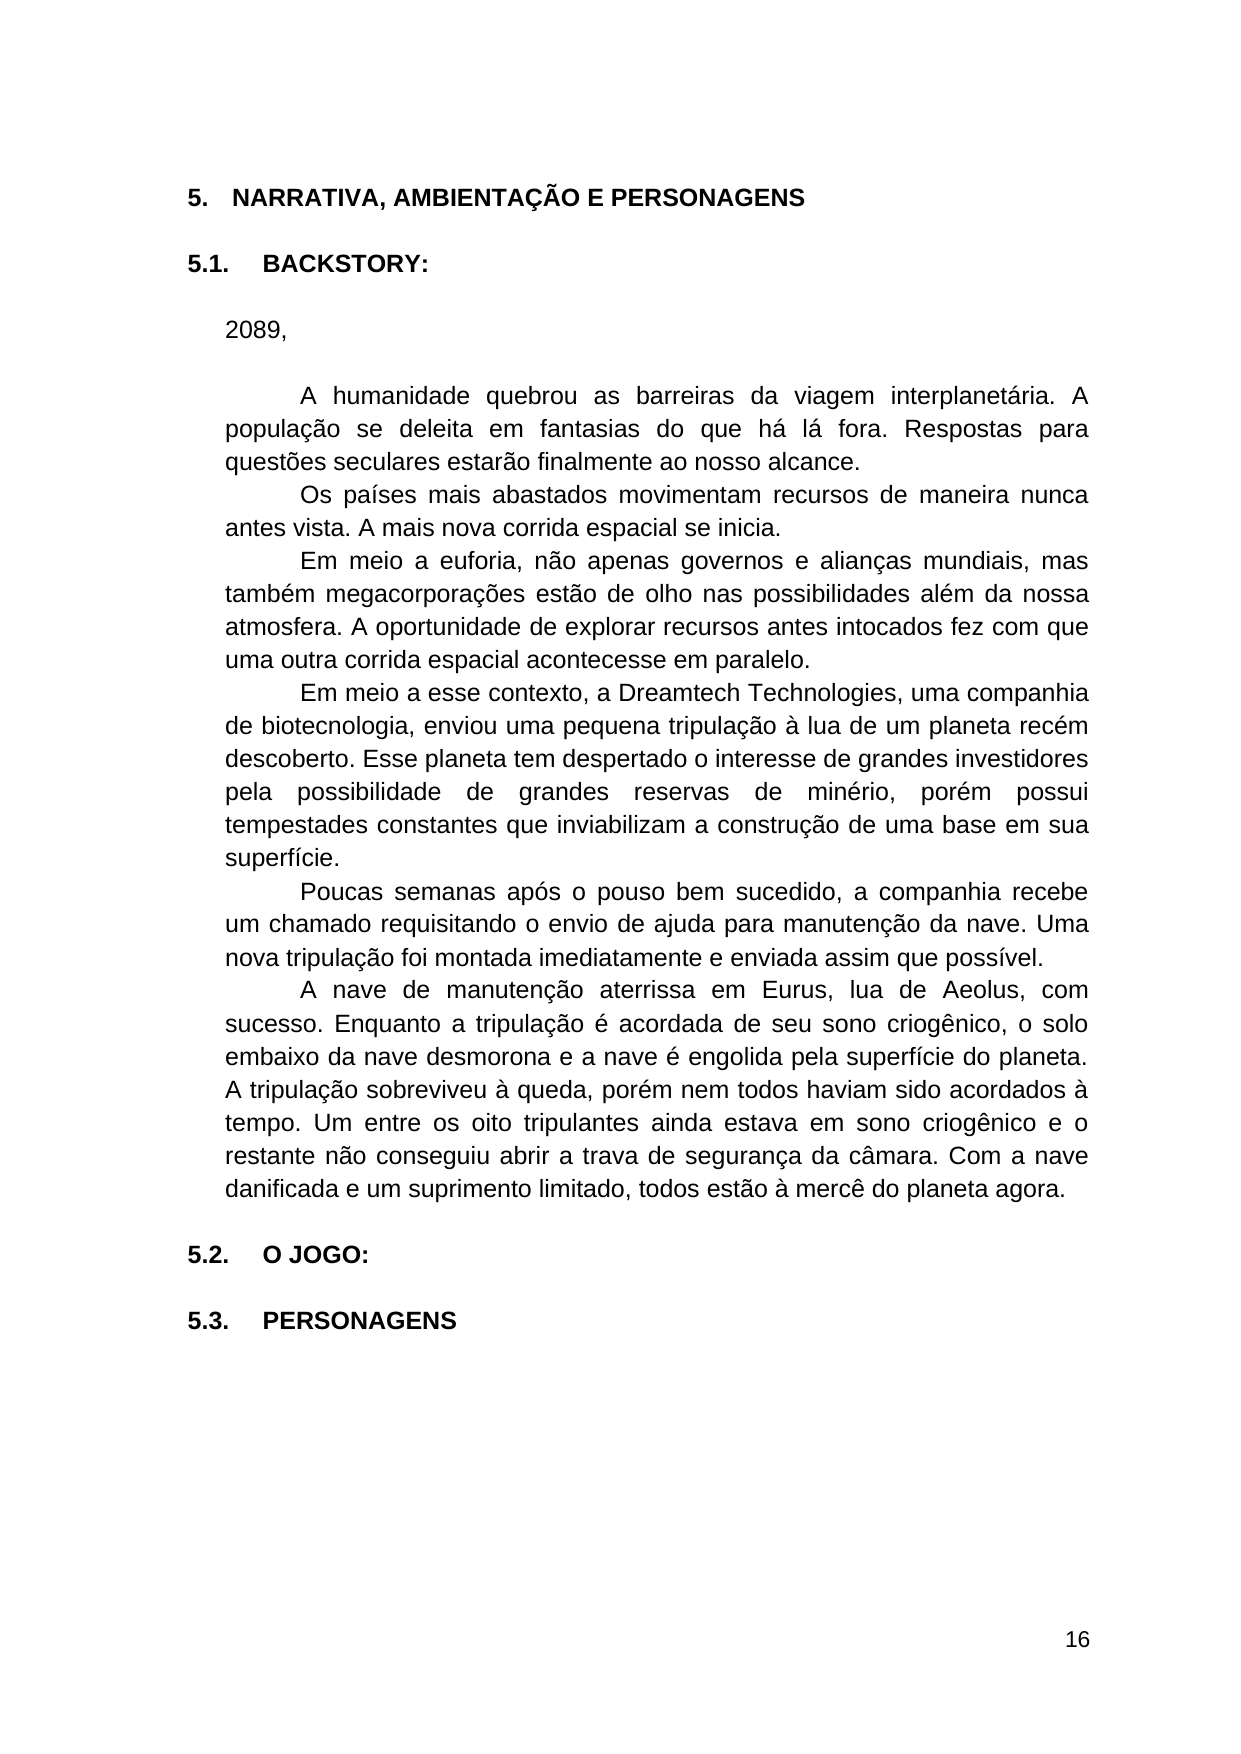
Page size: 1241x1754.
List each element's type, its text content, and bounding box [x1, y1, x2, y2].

text Poucas semanas após o pouso bem sucedido, a companhia recebe um chamado requisitando o envio de ajuda para manutenção da nave. Uma nova tripulação foi montada imediatamente e enviada assim que possível. [225, 876, 1090, 971]
text Em meio a euforia, não apenas governos e alianças mundiais, mas também megacorporações estão de olho nas possibilidades além da nossa atmosfera. A oportunidade de explorar recursos antes intocados fez com que uma outra corrida espacial acontecesse em paralelo. [225, 546, 1090, 674]
text 2089, [150, 315, 1090, 344]
list BACKSTORY: [187, 249, 1090, 278]
text Os países mais abastados movimentam recursos de maneira nunca antes vista. A mais nova corrida espacial se inicia. [225, 480, 1090, 542]
text A nave de manutenção aterrissa em Eurus, lua de Aeolus, com sucesso. Enquanto a tripulação é acordada de seu sono criogênico, o solo embaixo da nave desmorona e a nave é engolida pela superfície do planeta. A tripulação sobreviveu à queda, porém nem todos haviam sido acordados à tempo. Um entre os oito tripulantes ainda estava em sono criogênico e o restante não conseguiu abrir a trava de segurança da câmara. Com a nave danificada e um suprimento limitado, todos estão à mercê do planeta agora. [225, 976, 1090, 1202]
list O JOGO: [187, 1240, 1090, 1268]
text A humanidade quebrou as barreiras da viagem interplanetária. A população se deleita em fantasias do que há lá fora. Respostas para questões seculares estarão finalmente ao nosso alcance. [225, 381, 1090, 476]
list PERSONAGENS [187, 1306, 1090, 1334]
list NARRATIVA, AMBIENTAÇÃO E PERSONAGENS [187, 183, 1090, 212]
text Em meio a esse contexto, a Dreamtech Technologies, uma companhia de biotecnologia, enviou uma pequena tripulação à lua de um planeta recém descoberto. Esse planeta tem despertado o interesse de grandes investidores pela possibilidade de grandes reservas de minério, porém possui tempestades constantes que inviabilizam a construção de uma base em sua superfície. [225, 678, 1090, 872]
